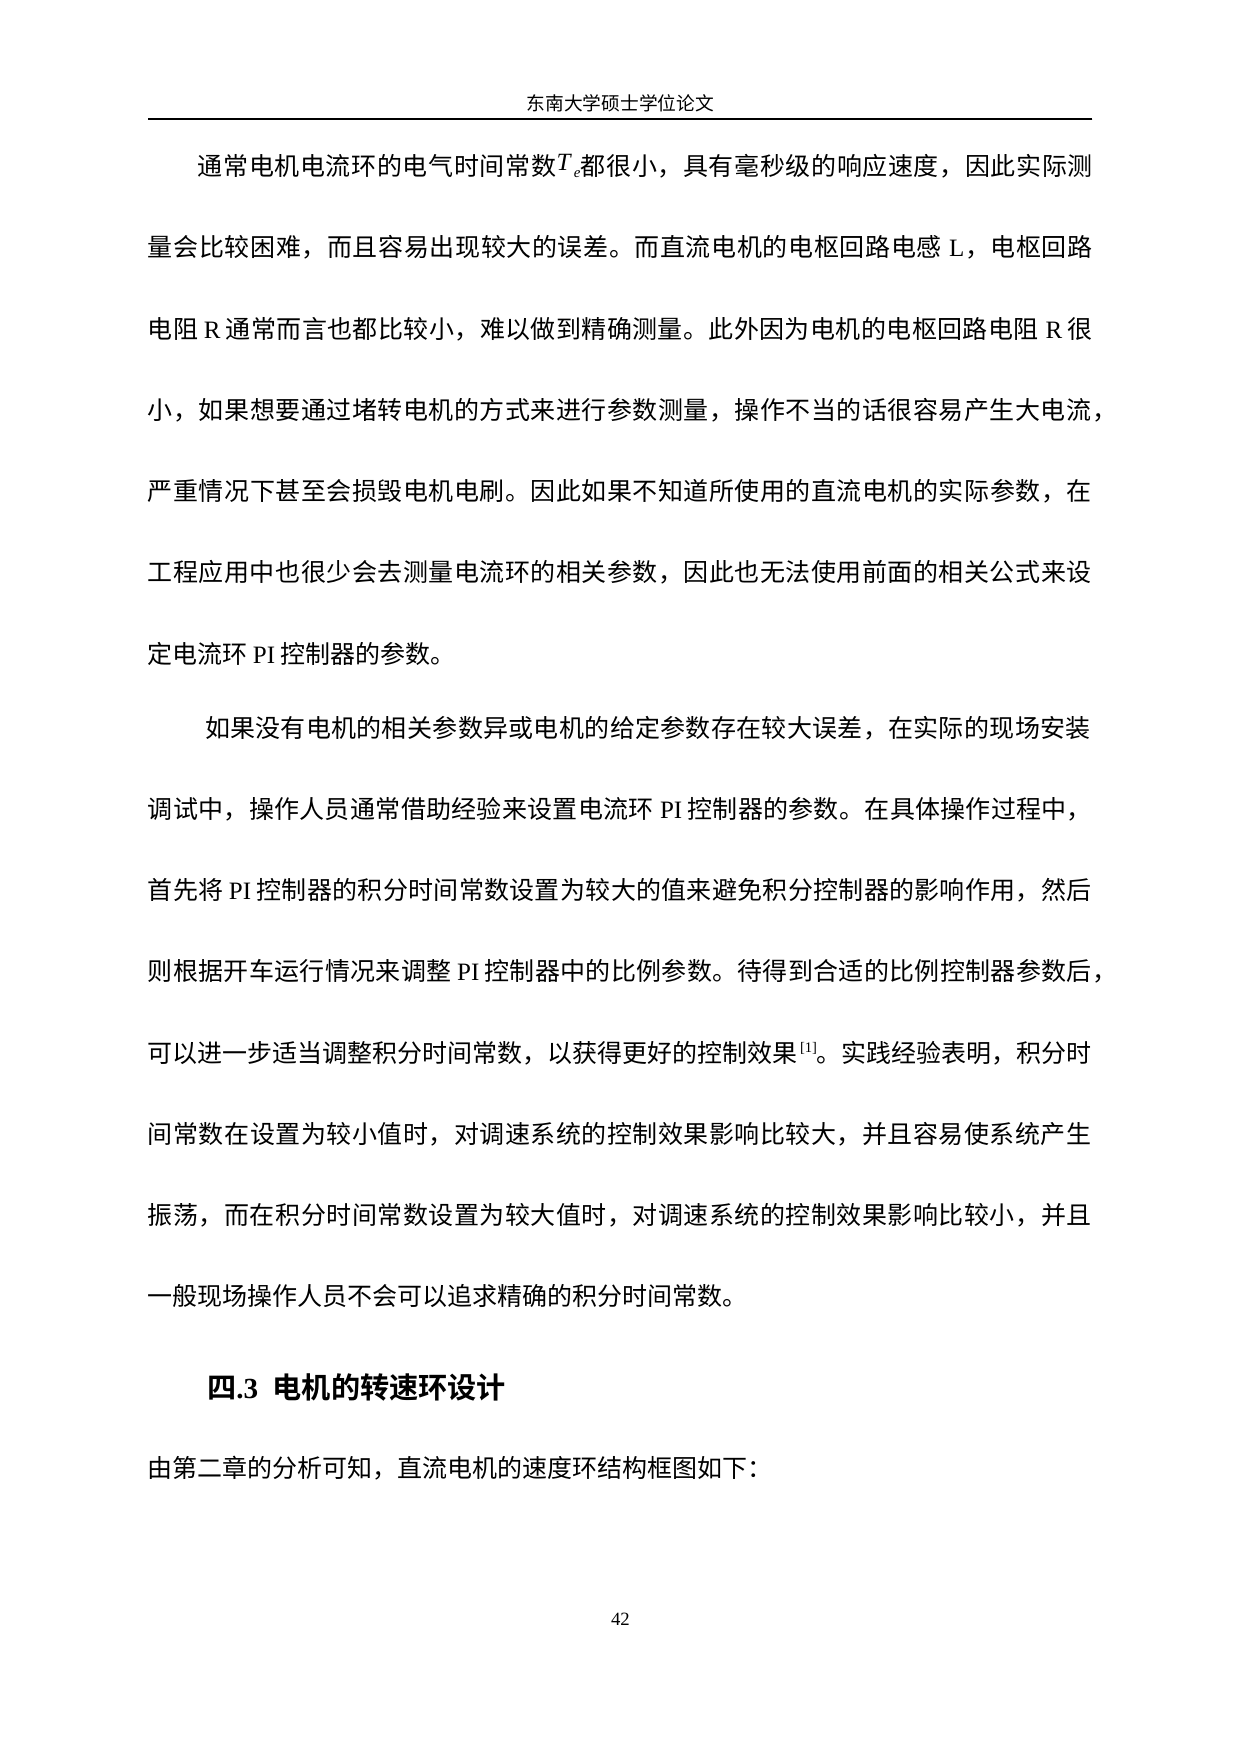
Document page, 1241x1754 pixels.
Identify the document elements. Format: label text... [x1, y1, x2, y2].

text 由第二章的分析可知，直流电机的速度环结构框图如下： [148, 1434, 1092, 1499]
subtitle 电机的转速环设计 [207, 1353, 1092, 1418]
text 通常电机电流环的电气时间常数都很小，具有毫秒级的响应速度，因此实际测量会比较困难，而且容易出现较大的误差。而直流电机的电枢回路电感L，电枢回路电阻R通常而言也都比较小，难以做到精确测量。此外因为电机的电枢回路电阻R很小，如果想要通过堵转电机的方式来进行参数测量，操作不当的话很容易产生大电流，严重情况下甚至会损毁电机电刷。因此如果不知道所使用的直流电机的实际参数，在工程应用中也很少会去测量电流环的相关参数，因此也无法使用前面的相关公式来设定电流环PI控制器的参数。 [148, 132, 1092, 685]
text 如果没有电机的相关参数异或电机的给定参数存在较大误差，在实际的现场安装调试中，操作人员通常借助经验来设置电流环PI控制器的参数。在具体操作过程中，首先将PI控制器的积分时间常数设置为较大的值来避免积分控制器的影响作用，然后则根据开车运行情况来调整PI控制器中的比例参数。待得到合适的比例控制器参数后，可以进一步适当调整积分时间常数，以获得更好的控制效果[1]。实践经验表明，积分时间常数在设置为较小值时，对调速系统的控制效果影响比较大，并且容易使系统产生振荡，而在积分时间常数设置为较大值时，对调速系统的控制效果影响比较小，并且一般现场操作人员不会可以追求精确的积分时间常数。 [148, 694, 1092, 1327]
